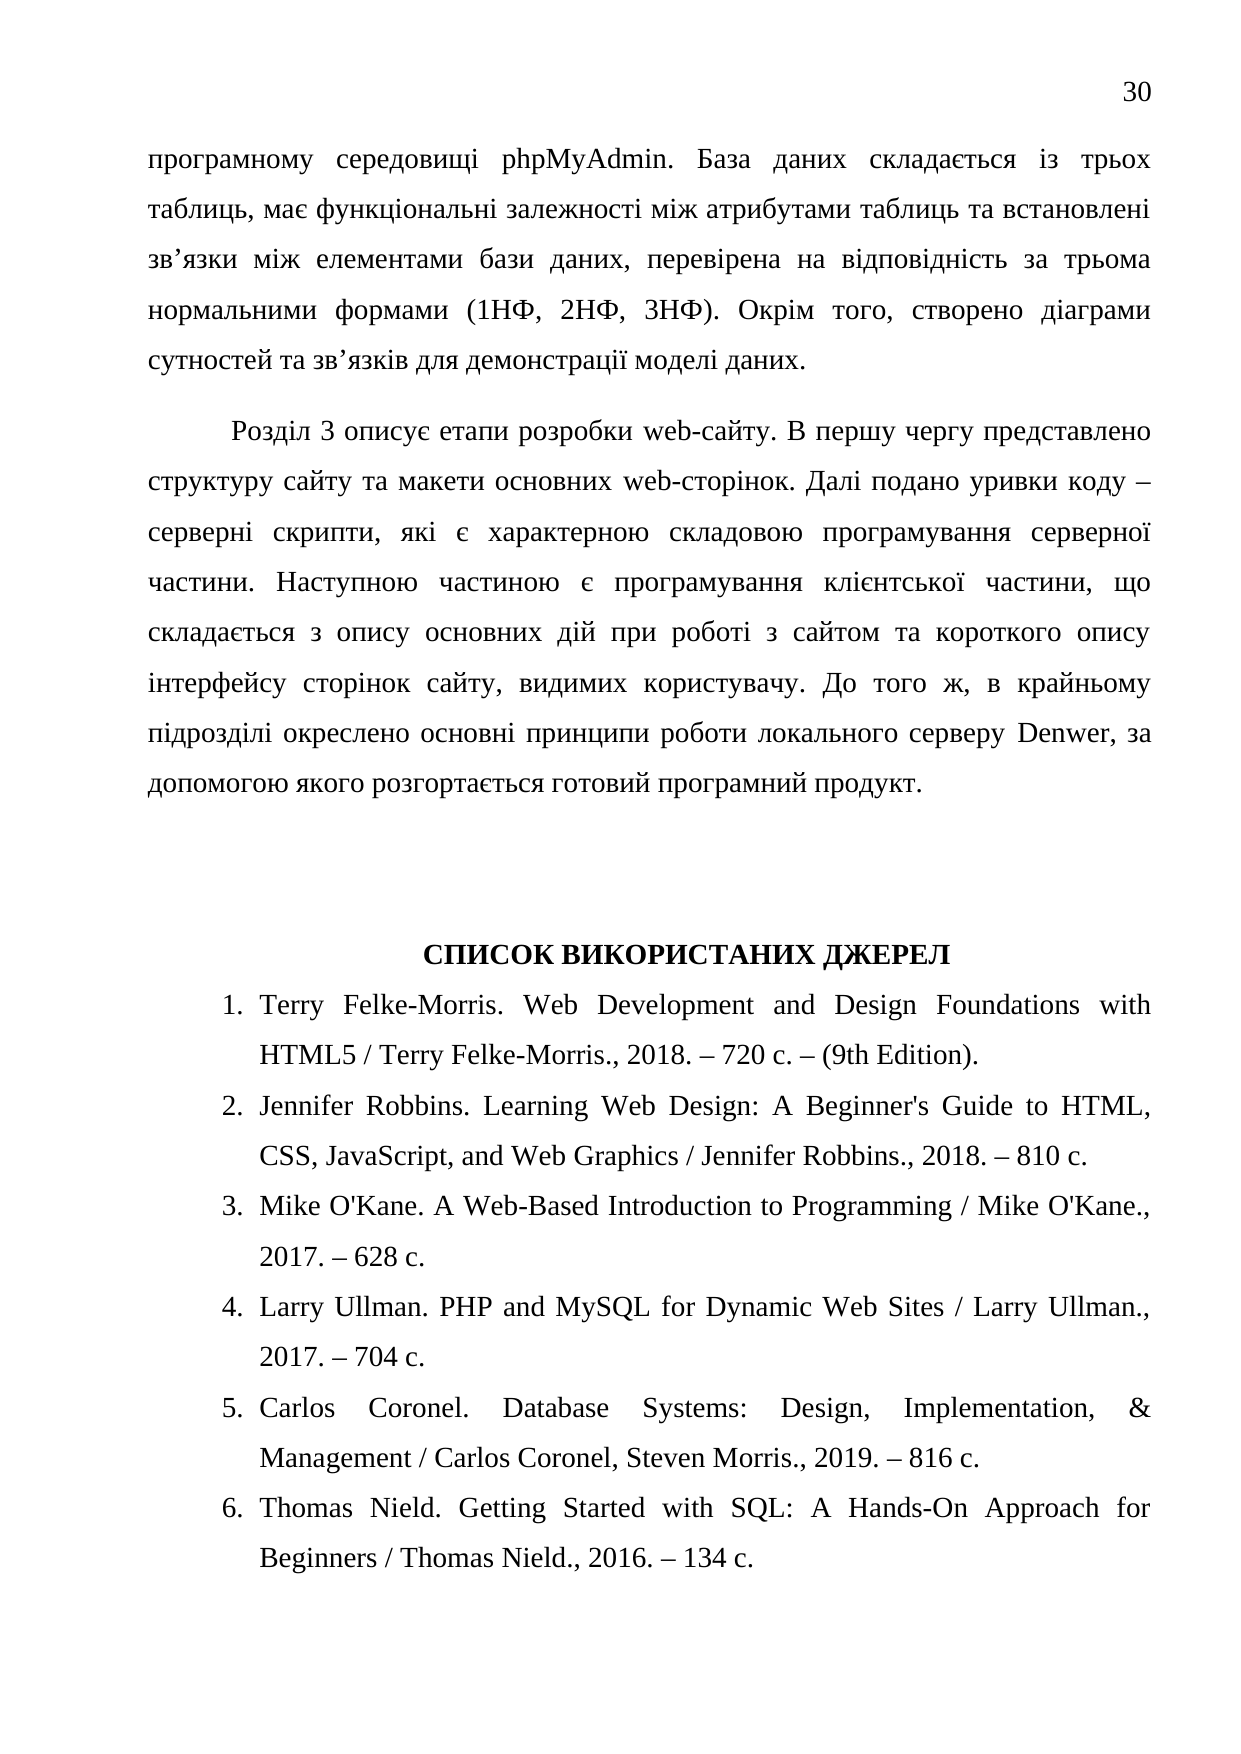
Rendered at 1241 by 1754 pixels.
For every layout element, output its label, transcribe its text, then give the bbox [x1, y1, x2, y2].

text Розділ 3 описує етапи розробки web-сайту. В першу чергу представлено структуру сайту та макети основних web-сторінок. Далі подано уривки коду – серверні скрипти, які є характерною складовою програмування серверної частини. Наступною частиною є програмування клієнтської частини, що складається з опису основних дій при роботі з сайтом та короткого опису інтерфейсу сторінок сайту, видимих користувачу. До того ж, в крайньому підрозділі окреслено основні принципи роботи локального серверу Denwer, за допомогою якого розгортається готовий програмний продукт. [148, 413, 1152, 799]
list Mike O'Kane. A Web-Based Introduction to Programming / Mike O'Kane., 2017. – 628 с. [222, 1188, 1152, 1272]
list Thomas Nield. Getting Started with SQL: A Hands-On Approach for Beginners / Thomas Nield., 2016. – 134 с. [222, 1490, 1152, 1574]
list Larry Ullman. PHP and MySQL for Dynamic Web Sites / Larry Ullman., 2017. – 704 с. [222, 1289, 1152, 1373]
subtitle СПИСОК ВИКОРИСТАНИХ ДЖЕРЕЛ [148, 937, 1152, 970]
list Terry Felke-Morris. Web Development and Design Foundations with HTML5 / Terry Felke-Morris., 2018. – 720 с. – (9th Edition). [222, 987, 1152, 1071]
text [148, 141, 1152, 376]
list Jennifer Robbins. Learning Web Design: A Beginner's Guide to HTML, CSS, JavaScript, and Web Graphics / Jennifer Robbins., 2018. – 810 с. [222, 1088, 1152, 1172]
list Carlos Coronel. Database Systems: Design, Implementation, & Management / Carlos Coronel, Steven Morris., 2019. – 816 с. [222, 1390, 1152, 1473]
